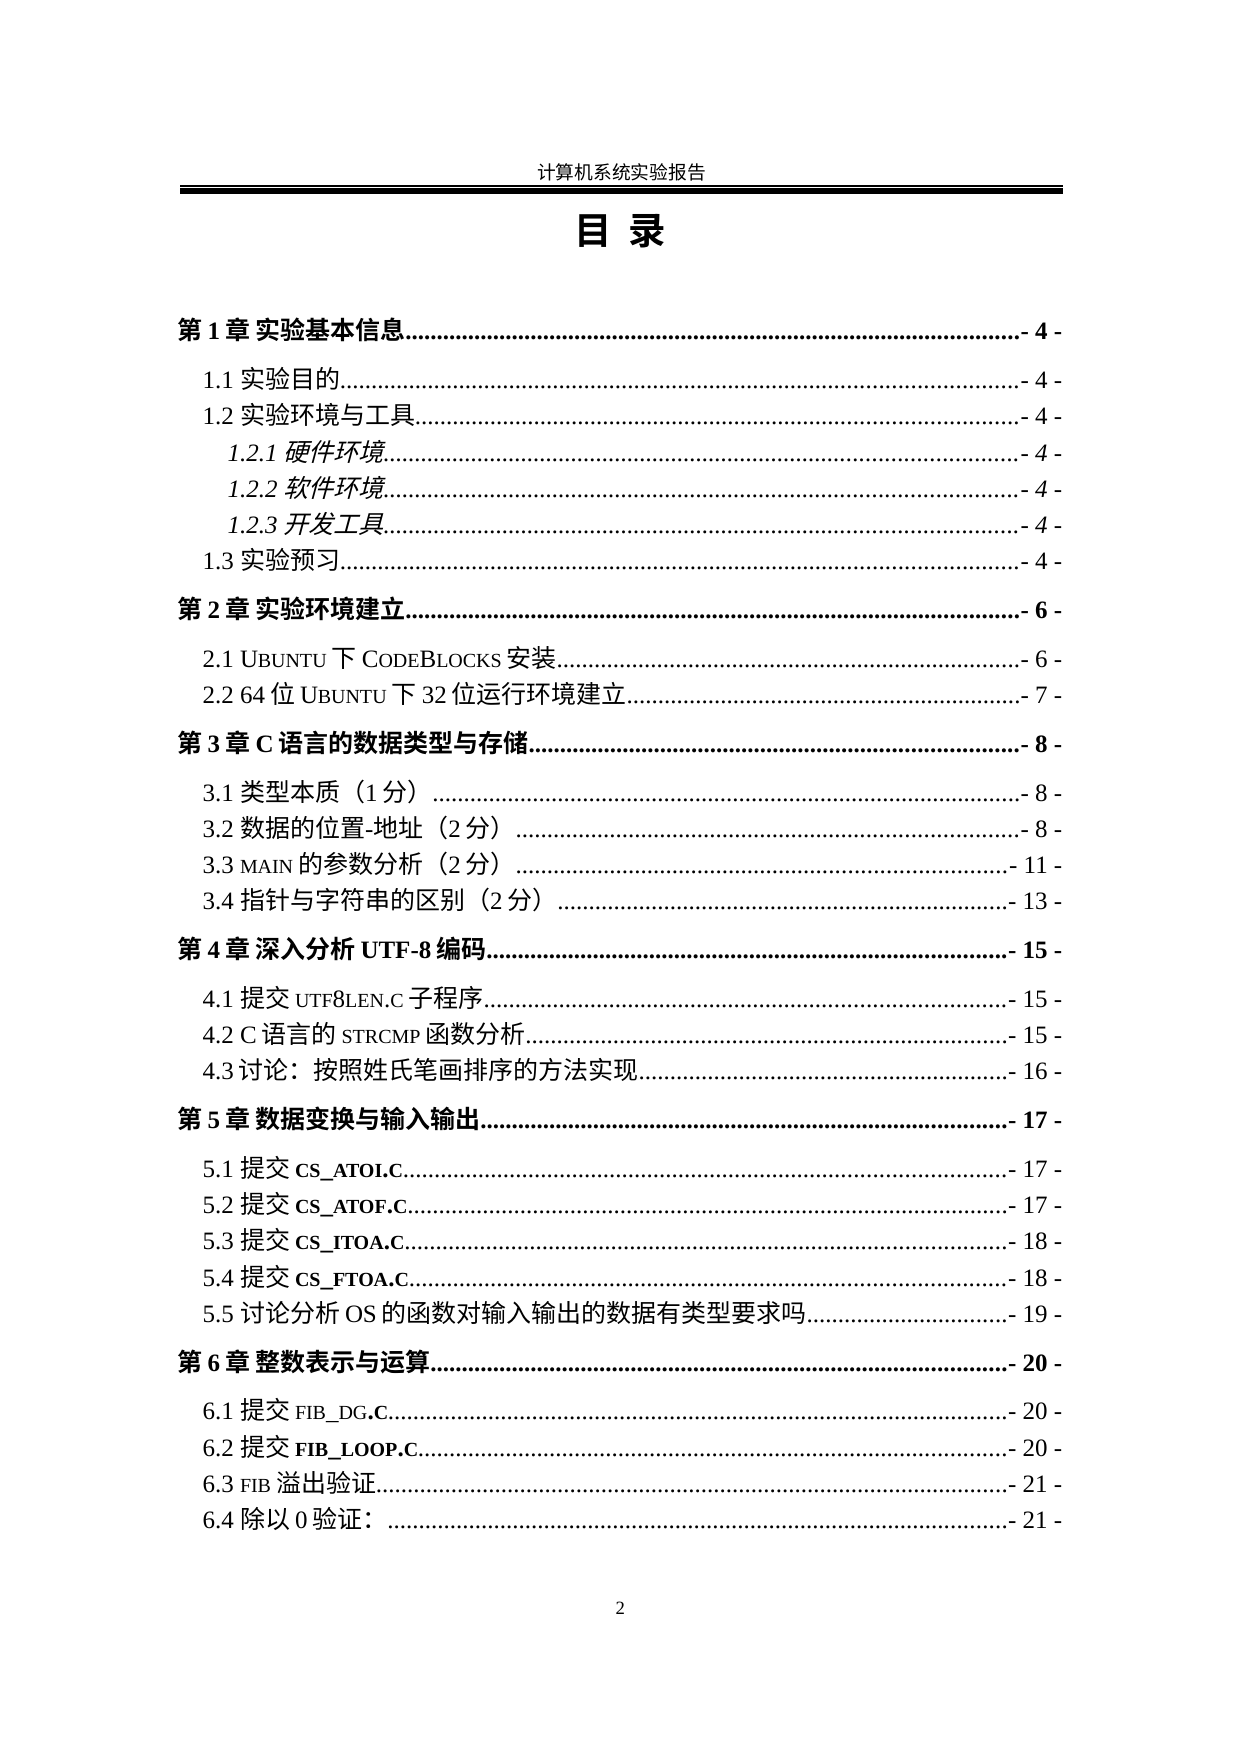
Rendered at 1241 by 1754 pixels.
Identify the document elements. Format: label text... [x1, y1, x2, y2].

text 1.2.2 软件环境 - 4 - [227, 468, 1063, 504]
text 1.3 实验预习 - 4 - [202, 541, 1063, 577]
text 第6章 整数表示与运算 - 20 - [177, 1342, 1063, 1378]
text 3.2 数据的位置-地址（2分） - 8 - [202, 808, 1063, 844]
text 1.1 实验目的 - 4 - [202, 359, 1063, 396]
text 5.2 提交cs_atof.c - 17 - [202, 1184, 1063, 1221]
text 6.3 fib溢出验证 - 21 - [202, 1463, 1063, 1499]
text 第4章 深入分析UTF-8编码 - 15 - [177, 929, 1063, 966]
text 第1章 实验基本信息 - 4 - [177, 311, 1063, 347]
text 3.3 main的参数分析（2分） - 11 - [202, 844, 1063, 881]
text 1.2.3 开发工具 - 4 - [227, 504, 1063, 541]
text 4.2 C语言的strcmp函数分析 - 15 - [202, 1014, 1063, 1051]
text 3.1 类型本质（1分） - 8 - [202, 772, 1063, 808]
text 2.2 64位Ubuntu下32位运行环境建立 - 7 - [202, 674, 1063, 711]
text 5.3 提交cs_itoa.c - 18 - [202, 1221, 1063, 1257]
text 4.1 提交utf8len.c子程序 - 15 - [202, 978, 1063, 1014]
text 第3章 C语言的数据类型与存储 - 8 - [177, 723, 1063, 759]
text 5.1 提交cs_atoi.c - 17 - [202, 1148, 1063, 1184]
text 6.2 提交fib_loop.c - 20 - [202, 1427, 1063, 1463]
text 第5章 数据变换与输入输出 - 17 - [177, 1099, 1063, 1136]
text 5.5 讨论分析OS的函数对输入输出的数据有类型要求吗 - 19 - [202, 1293, 1063, 1329]
text 第2章 实验环境建立 - 6 - [177, 589, 1063, 626]
text 4.3讨论：按照姓氏笔画排序的方法实现 - 16 - [202, 1051, 1063, 1087]
text 1.2 实验环境与工具 - 4 - [202, 396, 1063, 432]
text 6.1 提交fib_dg.c - 20 - [202, 1391, 1063, 1427]
text 目 录 [177, 201, 1063, 255]
text 5.4 提交cs_ftoa.c - 18 - [202, 1257, 1063, 1293]
text 1.2.1 硬件环境 - 4 - [227, 432, 1063, 468]
text 3.4 指针与字符串的区别（2分） - 13 - [202, 881, 1063, 917]
text 2.1 Ubuntu下CodeBlocks安装 - 6 - [202, 638, 1063, 674]
text 6.4 除以0验证： - 21 - [202, 1499, 1063, 1536]
